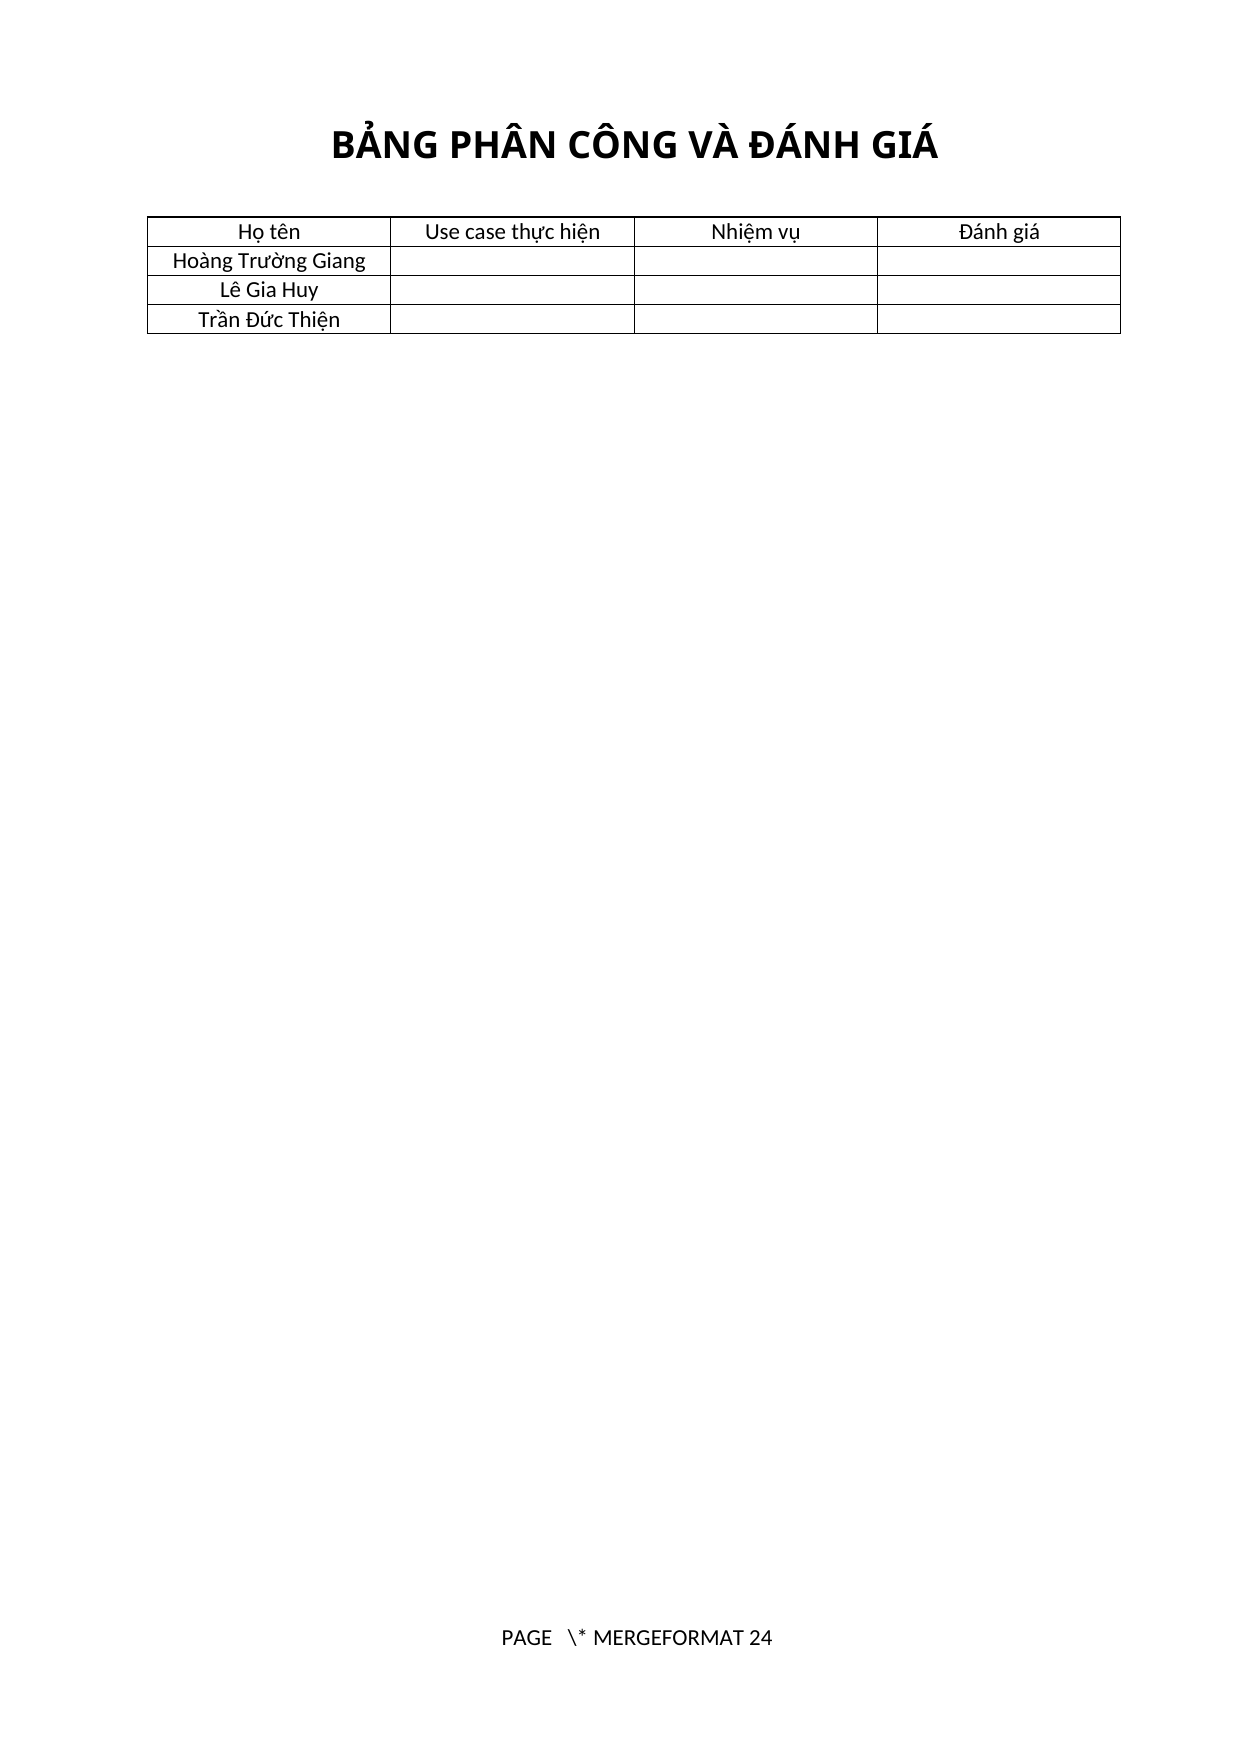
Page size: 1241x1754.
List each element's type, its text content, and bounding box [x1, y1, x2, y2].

subtitle BẢNG PHÂN CÔNG VÀ ĐÁNH GIÁ [147, 118, 1122, 169]
table_cell [878, 247, 1120, 274]
table_cell [391, 247, 634, 274]
table_cell [635, 247, 877, 274]
table_header Đánh giá [878, 218, 1120, 246]
table_header Họ tên [148, 218, 390, 246]
table_cell Lê Gia Huy [148, 276, 390, 304]
table_cell [635, 305, 877, 333]
table_cell [878, 276, 1120, 304]
table_cell [391, 305, 634, 333]
table_cell [635, 276, 877, 304]
table_header Nhiệm vụ [635, 218, 877, 246]
table_cell [878, 305, 1120, 333]
table_header Use case thực hiện [391, 218, 634, 246]
table_cell Trần Đức Thiện [148, 305, 390, 333]
table_cell Hoàng Trường Giang [148, 247, 390, 274]
table_cell [391, 276, 634, 304]
